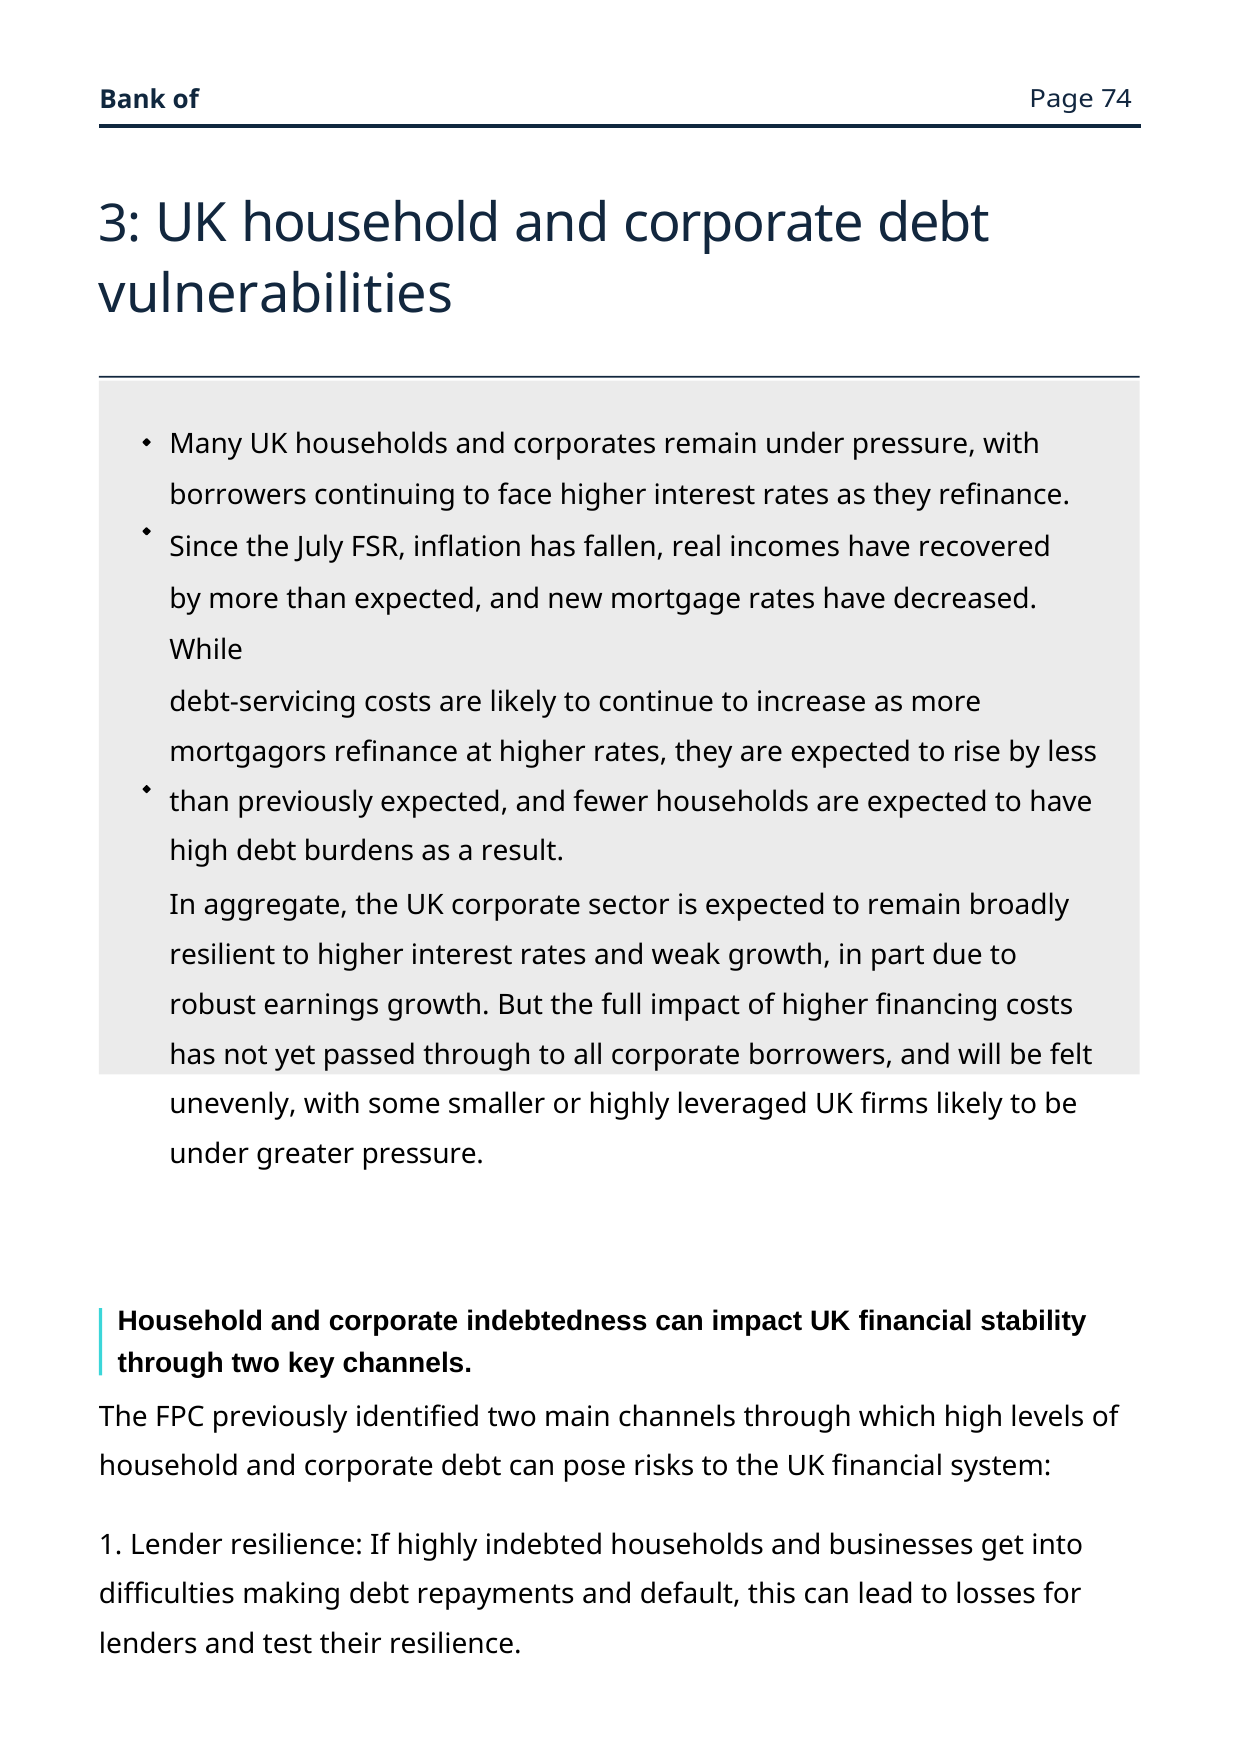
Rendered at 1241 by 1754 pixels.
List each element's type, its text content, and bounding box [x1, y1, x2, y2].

subtitle 3: UK household and corporate debt vulnerabilities [99, 184, 1152, 328]
text The FPC previously identified two main channels through which high levels of household and corporate debt can pose risks to the UK financial system: [99, 1396, 1152, 1484]
text debt-servicing costs are likely to continue to increase as more mortgagors refinance at higher rates, they are expected to rise by less than previously expected, and fewer households are expected to have high debt burdens as a result. [169, 681, 1103, 869]
text Many UK households and corporates remain under pressure, with borrowers continuing to face higher interest rates as they refinance. Since the July FSR, inflation has fallen, real incomes have recovered by more than expected, and new mortgage rates have decreased. While [169, 423, 1077, 668]
list Lender resilience: If highly indebted households and businesses get into difficulties making debt repayments and default, this can lead to losses for lenders and test their resilience. [99, 1524, 1118, 1662]
text In aggregate, the UK corporate sector is expected to remain broadly resilient to higher interest rates and weak growth, in part due to robust earnings growth. But the full impact of higher financing costs has not yet passed through to all corporate borrowers, and will be felt unevenly, with some smaller or highly leveraged UK firms likely to be under greater pressure. [169, 884, 1103, 1172]
subtitle Household and corporate indebtedness can impact UK financial stability through two key channels. [117, 1304, 1152, 1378]
